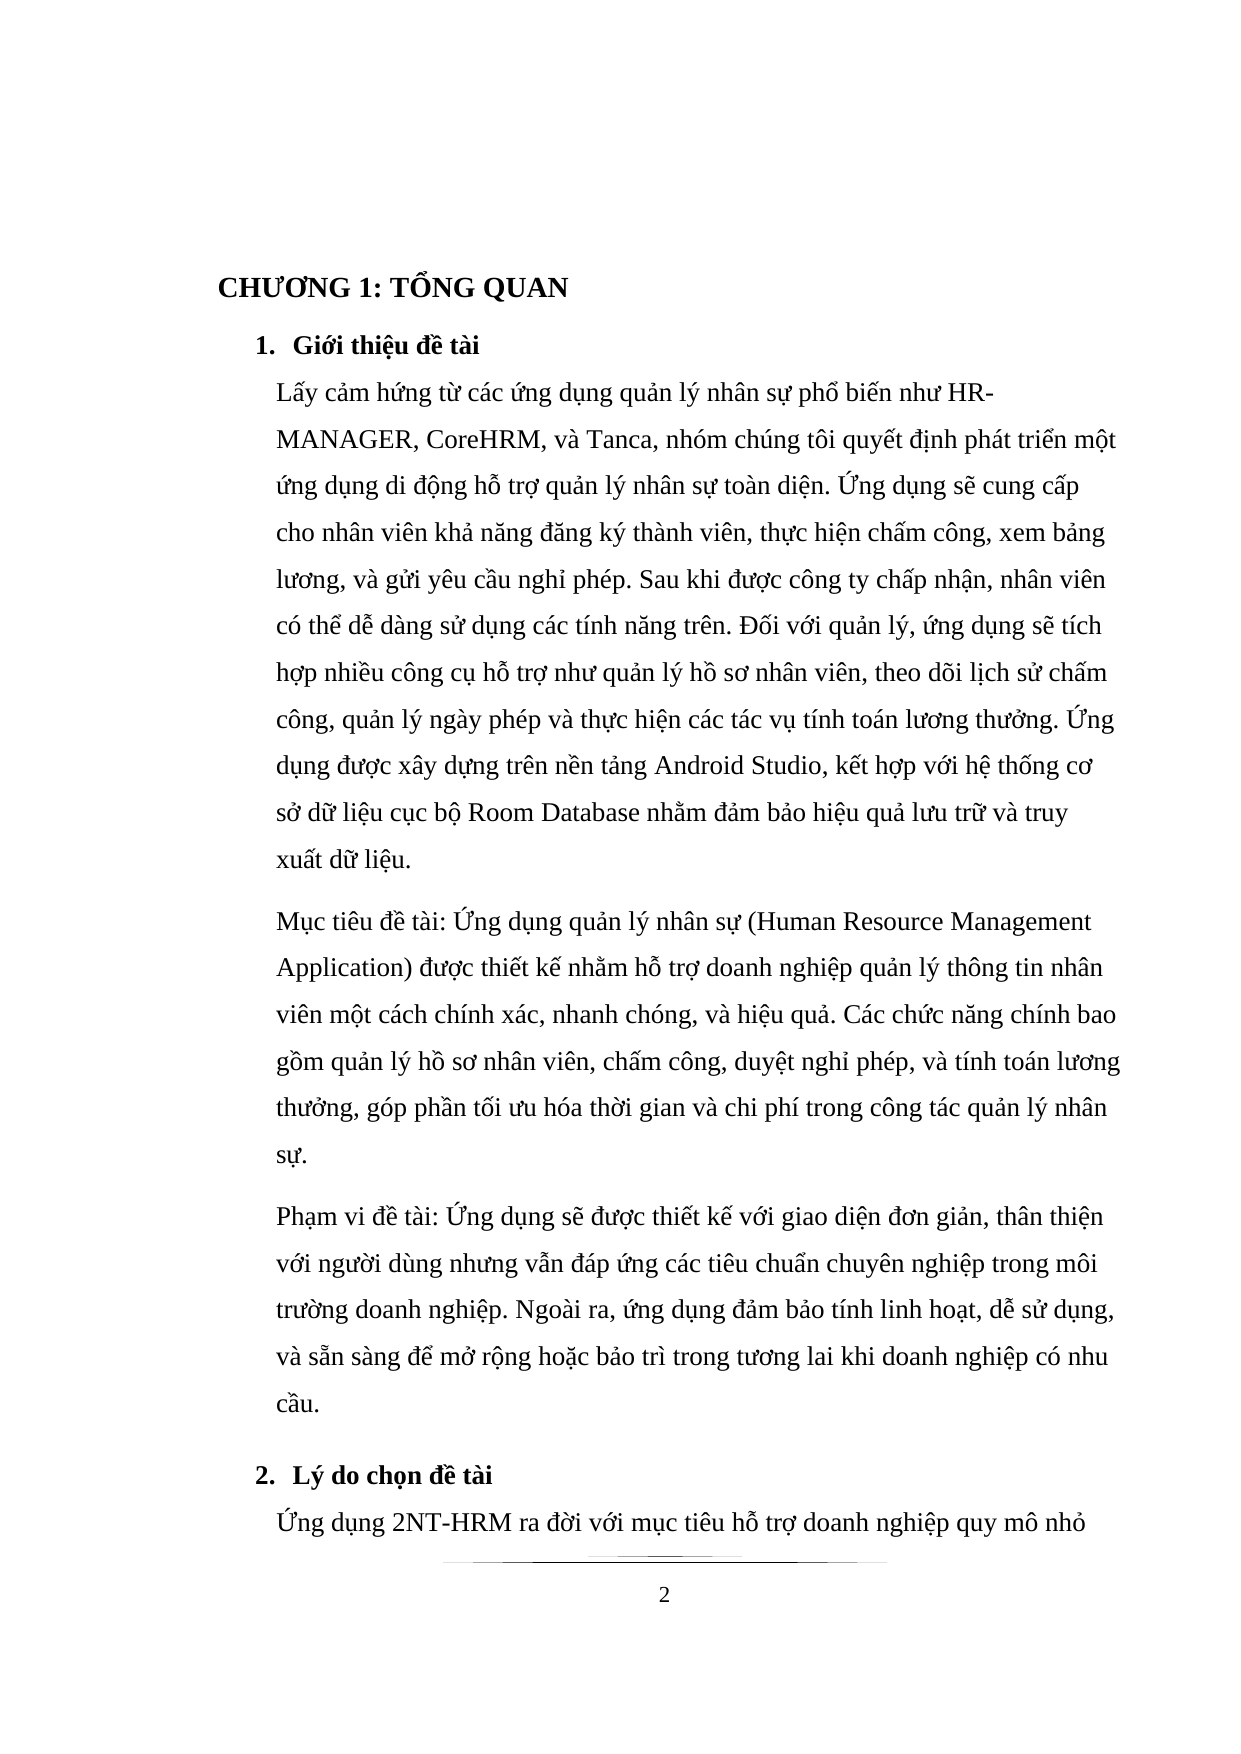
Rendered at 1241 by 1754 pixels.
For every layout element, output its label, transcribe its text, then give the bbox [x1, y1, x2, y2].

text Lấy cảm hứng từ các ứng dụng quản lý nhân sự phổ biến như HR-MANAGER, CoreHRM, và Tanca, nhóm chúng tôi quyết định phát triển một ứng dụng di động hỗ trợ quản lý nhân sự toàn diện. Ứng dụng sẽ cung cấp cho nhân viên khả năng đăng ký thành viên, thực hiện chấm công, xem bảng lương, và gửi yêu cầu nghỉ phép. Sau khi được công ty chấp nhận, nhân viên có thể dễ dàng sử dụng các tính năng trên. Đối với quản lý, ứng dụng sẽ tích hợp nhiều công cụ hỗ trợ như quản lý hồ sơ nhân viên, theo dõi lịch sử chấm công, quản lý ngày phép và thực hiện các tác vụ tính toán lương thưởng. Ứng dụng được xây dựng trên nền tảng Android Studio, kết hợp với hệ thống cơ sở dữ liệu cục bộ Room Database nhằm đảm bảo hiệu quả lưu trữ và truy xuất dữ liệu. [276, 376, 1122, 874]
subtitle Giới thiệu đề tài [255, 329, 1122, 361]
text Phạm vi đề tài: Ứng dụng sẽ được thiết kế với giao diện đơn giản, thân thiện với người dùng nhưng vẫn đáp ứng các tiêu chuẩn chuyên nghiệp trong môi trường doanh nghiệp. Ngoài ra, ứng dụng đảm bảo tính linh hoạt, dễ sử dụng, và sẵn sàng để mở rộng hoặc bảo trì trong tương lai khi doanh nghiệp có nhu cầu. [276, 1200, 1122, 1418]
subtitle Lý do chọn đề tài [255, 1459, 1122, 1490]
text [276, 1506, 1122, 1537]
subtitle CHƯƠNG 1: TỔNG QUAN [217, 270, 1122, 304]
text Mục tiêu đề tài: Ứng dụng quản lý nhân sự (Human Resource Management Application) được thiết kế nhằm hỗ trợ doanh nghiệp quản lý thông tin nhân viên một cách chính xác, nhanh chóng, và hiệu quả. Các chức năng chính bao gồm quản lý hồ sơ nhân viên, chấm công, duyệt nghỉ phép, và tính toán lương thưởng, góp phần tối ưu hóa thời gian và chi phí trong công tác quản lý nhân sự. [276, 905, 1122, 1169]
